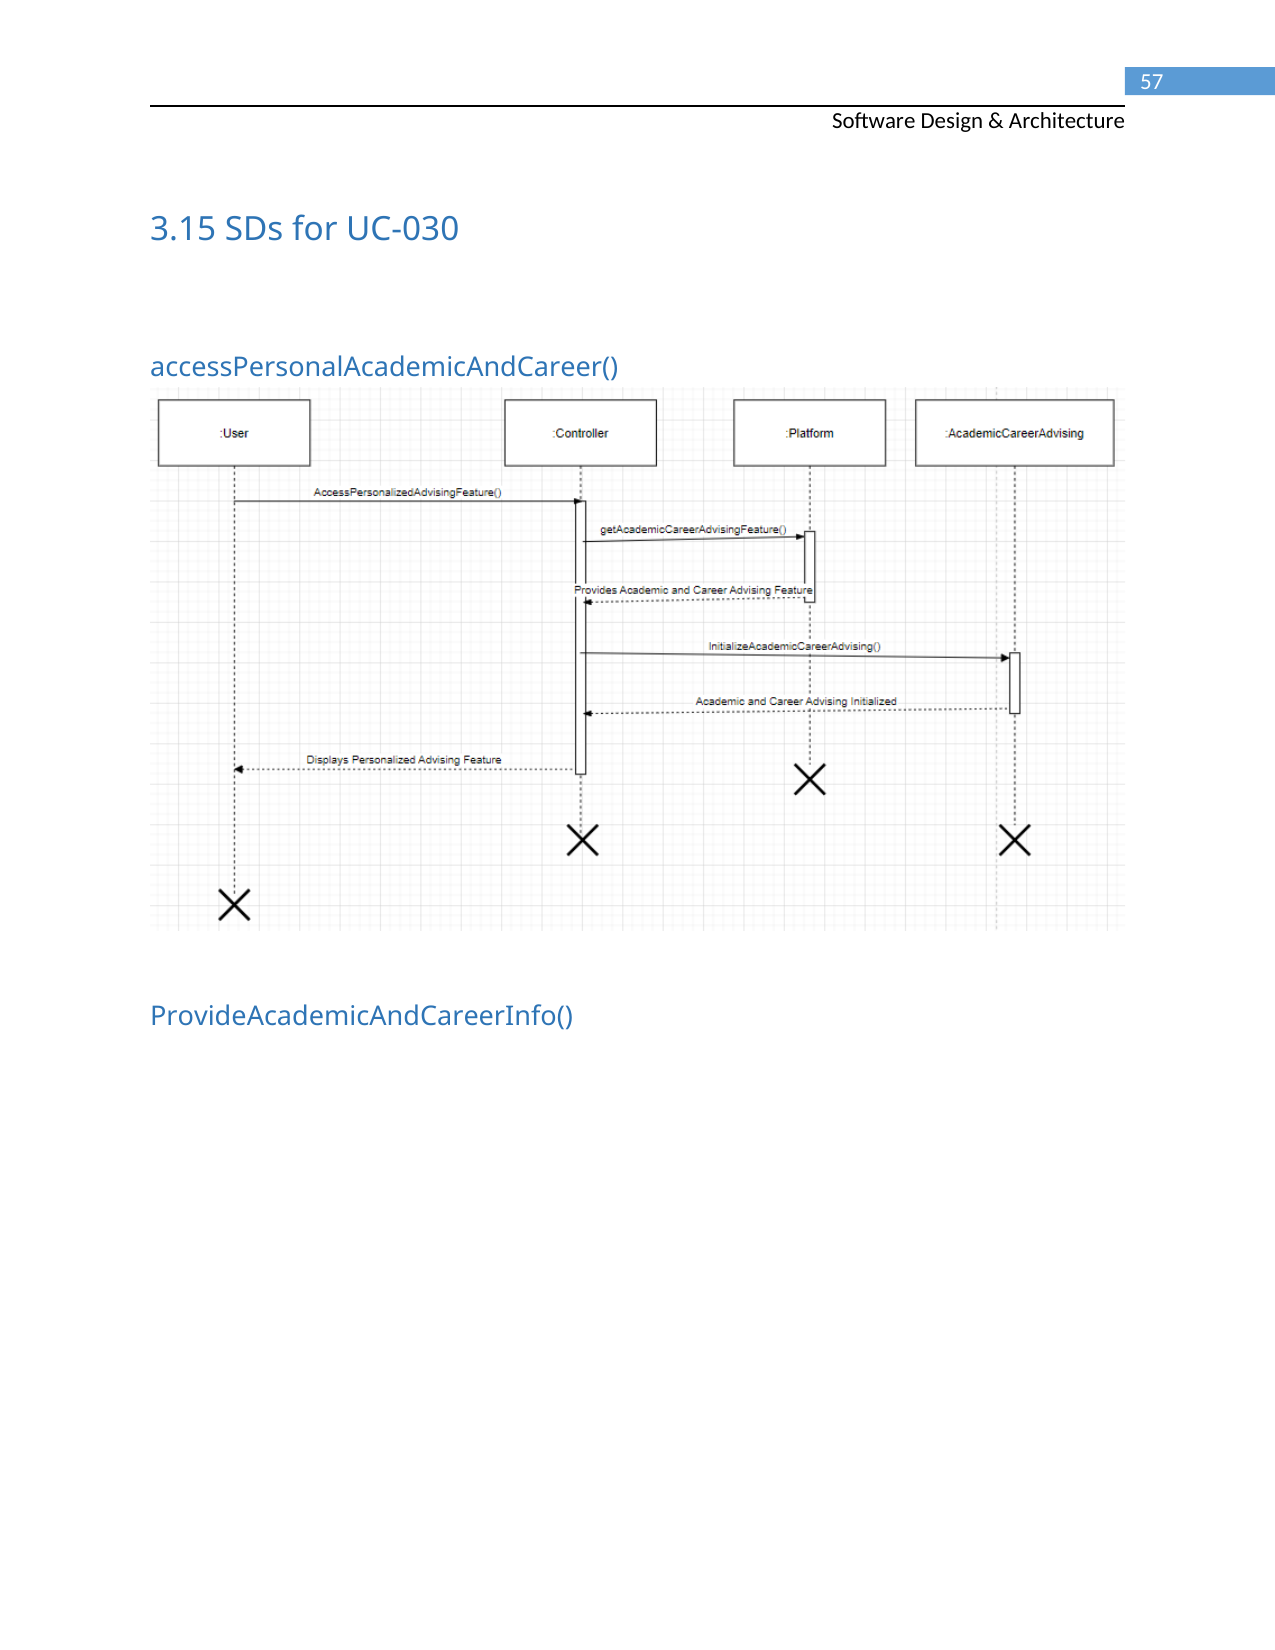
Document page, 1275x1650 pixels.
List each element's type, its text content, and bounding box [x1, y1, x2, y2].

picture [150, 387, 1125, 931]
subtitle 3.15 SDs for UC-030 [150, 205, 1125, 251]
subtitle ProvideAcademicAndCareerInfo() [150, 997, 1125, 1033]
subtitle accessPersonalAcademicAndCareer() [150, 348, 1125, 385]
